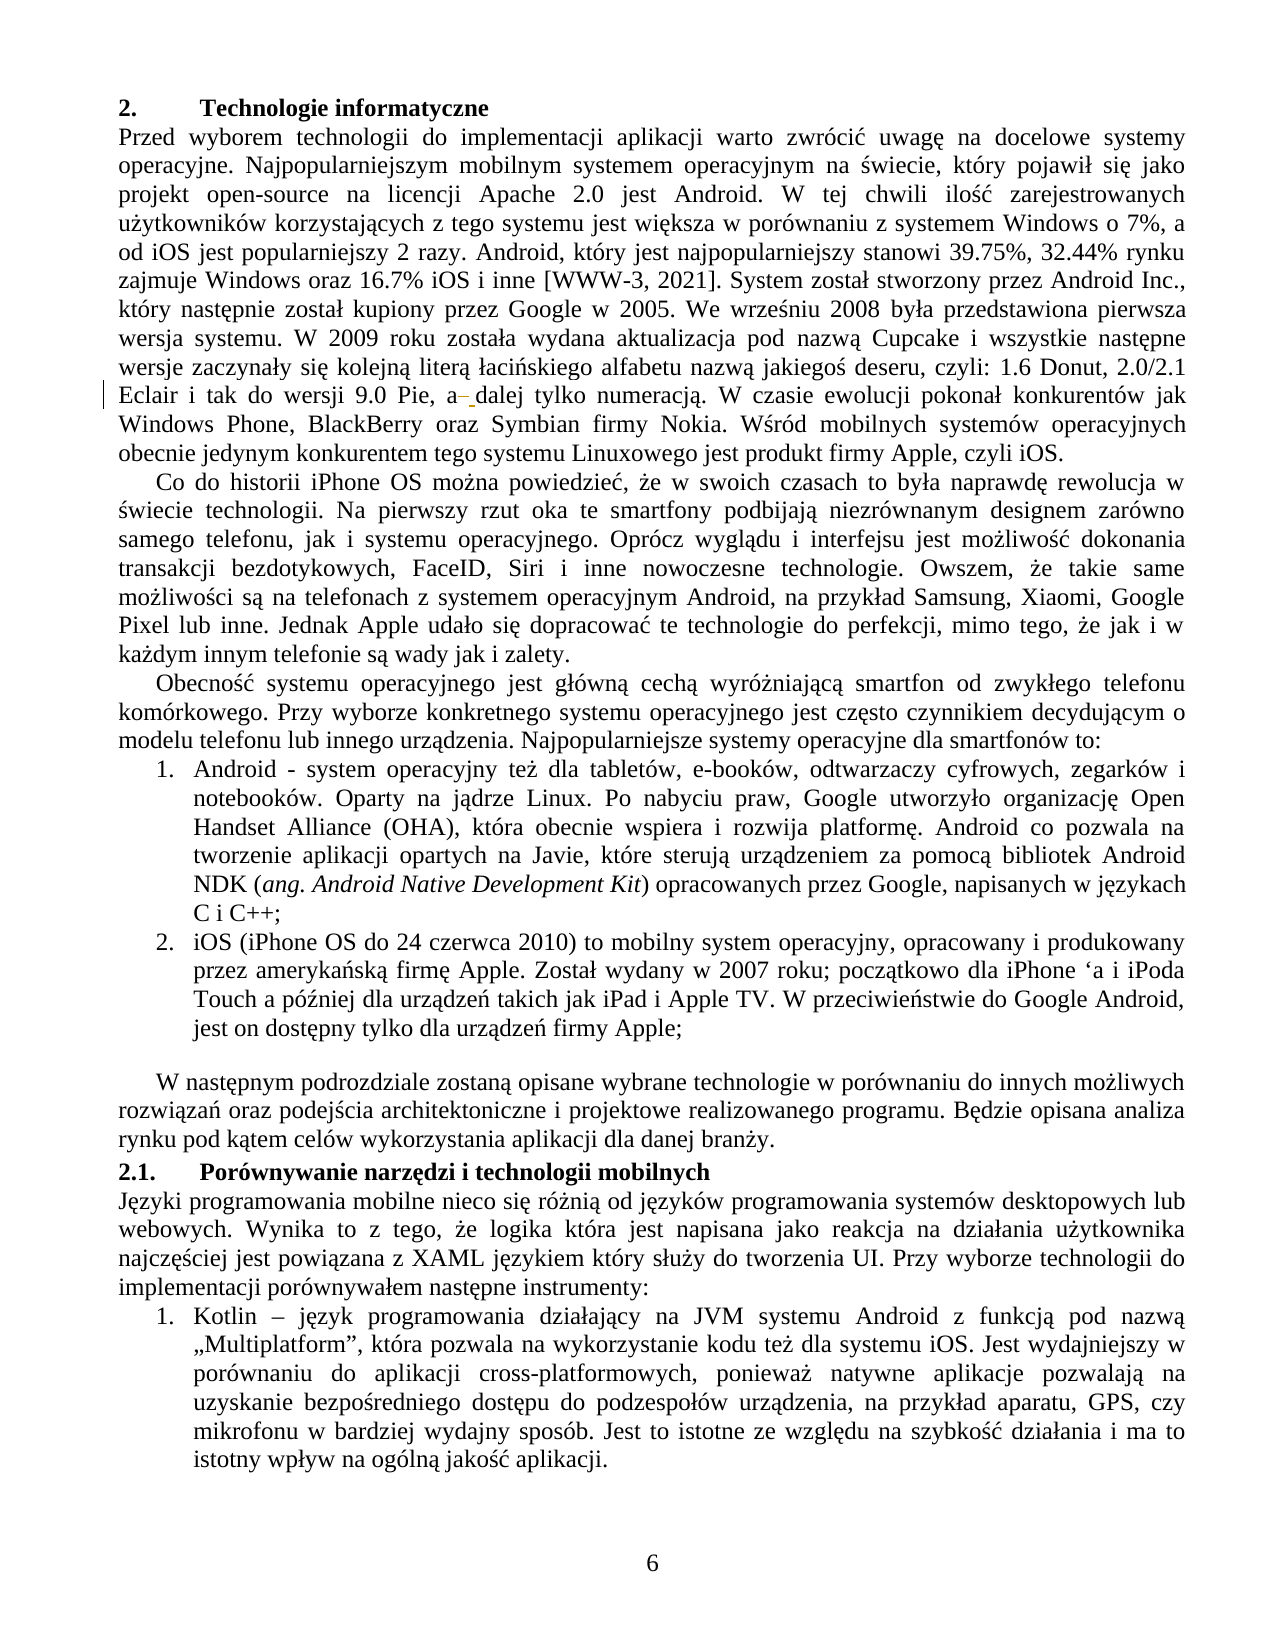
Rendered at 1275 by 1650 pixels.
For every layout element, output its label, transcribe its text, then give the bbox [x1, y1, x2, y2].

text Języki programowania mobilne nieco się różnią od języków programowania systemów desktopowych lub webowych. Wynika to z tego, że logika która jest napisana jako reakcja na działania użytkownika najczęściej jest powiązana z XAML językiem który służy do tworzenia UI. Przy wyborze technologii do implementacji porównywałem następne instrumenty: [118, 1186, 1186, 1301]
subtitle Technologie informatyczne [118, 93, 1186, 122]
subtitle Porównywanie narzędzi i technologii mobilnych [118, 1157, 1186, 1186]
list Kotlin – język programowania działający na JVM systemu Android z funkcją pod nazwą „Multiplatform”, która pozwala na wykorzystanie kodu też dla systemu iOS. Jest wydajniejszy w porównaniu do aplikacji cross-platformowych, ponieważ natywne aplikacje pozwalają na uzyskanie bezpośredniego dostępu do podzespołów urządzenia, na przykład aparatu, GPS, czy mikrofonu w bardziej wydajny sposób. Jest to istotne ze względu na szybkość działania i ma to istotny wpływ na ogólną jakość aplikacji. [156, 1301, 1186, 1473]
text Co do historii iPhone OS można powiedzieć, że w swoich czasach to była naprawdę rewolucja w świecie technologii. Na pierwszy rzut oka te smartfony podbijają niezrównanym designem zarówno samego telefonu, jak i systemu operacyjnego. Oprócz wyglądu i interfejsu jest możliwość dokonania transakcji bezdotykowych, FaceID, Siri i inne nowoczesne technologie. Owszem, że takie same możliwości są na telefonach z systemem operacyjnym Android, na przykład Samsung, Xiaomi, Google Pixel lub inne. Jednak Apple udało się dopracować te technologie do perfekcji, mimo tego, że jak i w każdym innym telefonie są wady jak i zalety. [118, 467, 1186, 668]
text Przed wyborem technologii do implementacji aplikacji warto zwrócić uwagę na docelowe systemy operacyjne. Najpopularniejszym mobilnym systemem operacyjnym na świecie, który pojawił się jako projekt open-source na licencji Apache 2.0 jest Android. W tej chwili ilość zarejestrowanych użytkowników korzystających z tego systemu jest większa w porównaniu z systemem Windows o 7%, a od iOS jest popularniejszy 2 razy. Android, który jest najpopularniejszy stanowi 39.75%, 32.44% rynku zajmuje Windows oraz 16.7% iOS i inne [WWW-3, 2021]. System został stworzony przez Android Inc., który następnie został kupiony przez Google w 2005. We wrześniu 2008 była przedstawiona pierwsza wersja systemu. W 2009 roku została wydana aktualizacja pod nazwą Cupcake i wszystkie następne wersje zaczynały się kolejną literą łacińskiego alfabetu nazwą jakiegoś deseru, czyli: 1.6 Donut, 2.0/2.1 Eclair i tak do wersji 9.0 Pie, adalej tylko numeracją. W czasie ewolucji pokonał konkurentów jak Windows Phone, BlackBerry oraz Symbian firmy Nokia. Wśród mobilnych systemów operacyjnych obecnie jedynym konkurentem tego systemu Linuxowego jest produkt firmy Apple, czyli iOS. [118, 122, 1186, 467]
list Android - system operacyjny też dla tabletów, e-booków, odtwarzaczy cyfrowych, zegarków i notebooków. Oparty na jądrze Linux. Po nabyciu praw, Google utworzyło organizację Open Handset Alliance (OHA), która obecnie wspiera i rozwija platformę. Android co pozwala na tworzenie aplikacji opartych na Javie, które sterują urządzeniem za pomocą bibliotek Android NDK (ang. Android Native Development Kit) opracowanych przez Google, napisanych w językach C i C++; [156, 754, 1186, 927]
text W następnym podrozdziale zostaną opisane wybrane technologie w porównaniu do innych możliwych rozwiązań oraz podejścia architektoniczne i projektowe realizowanego programu. Będzie opisana analiza rynku pod kątem celów wykorzystania aplikacji dla danej branży. [118, 1067, 1186, 1153]
list iOS (iPhone OS do 24 czerwca 2010) to mobilny system operacyjny, opracowany i produkowany przez amerykańską firmę Apple. Został wydany w 2007 roku; początkowo dla iPhone ‘a i iPoda Touch a później dla urządzeń takich jak iPad i Apple TV. W przeciwieństwie do Google Android, jest on dostępny tylko dla urządzeń firmy Apple; [156, 927, 1186, 1042]
text Obecność systemu operacyjnego jest główną cechą wyróżniającą smartfon od zwykłego telefonu komórkowego. Przy wyborze konkretnego systemu operacyjnego jest często czynnikiem decydującym o modelu telefonu lub innego urządzenia. Najpopularniejsze systemy operacyjne dla smartfonów to: [118, 668, 1186, 754]
